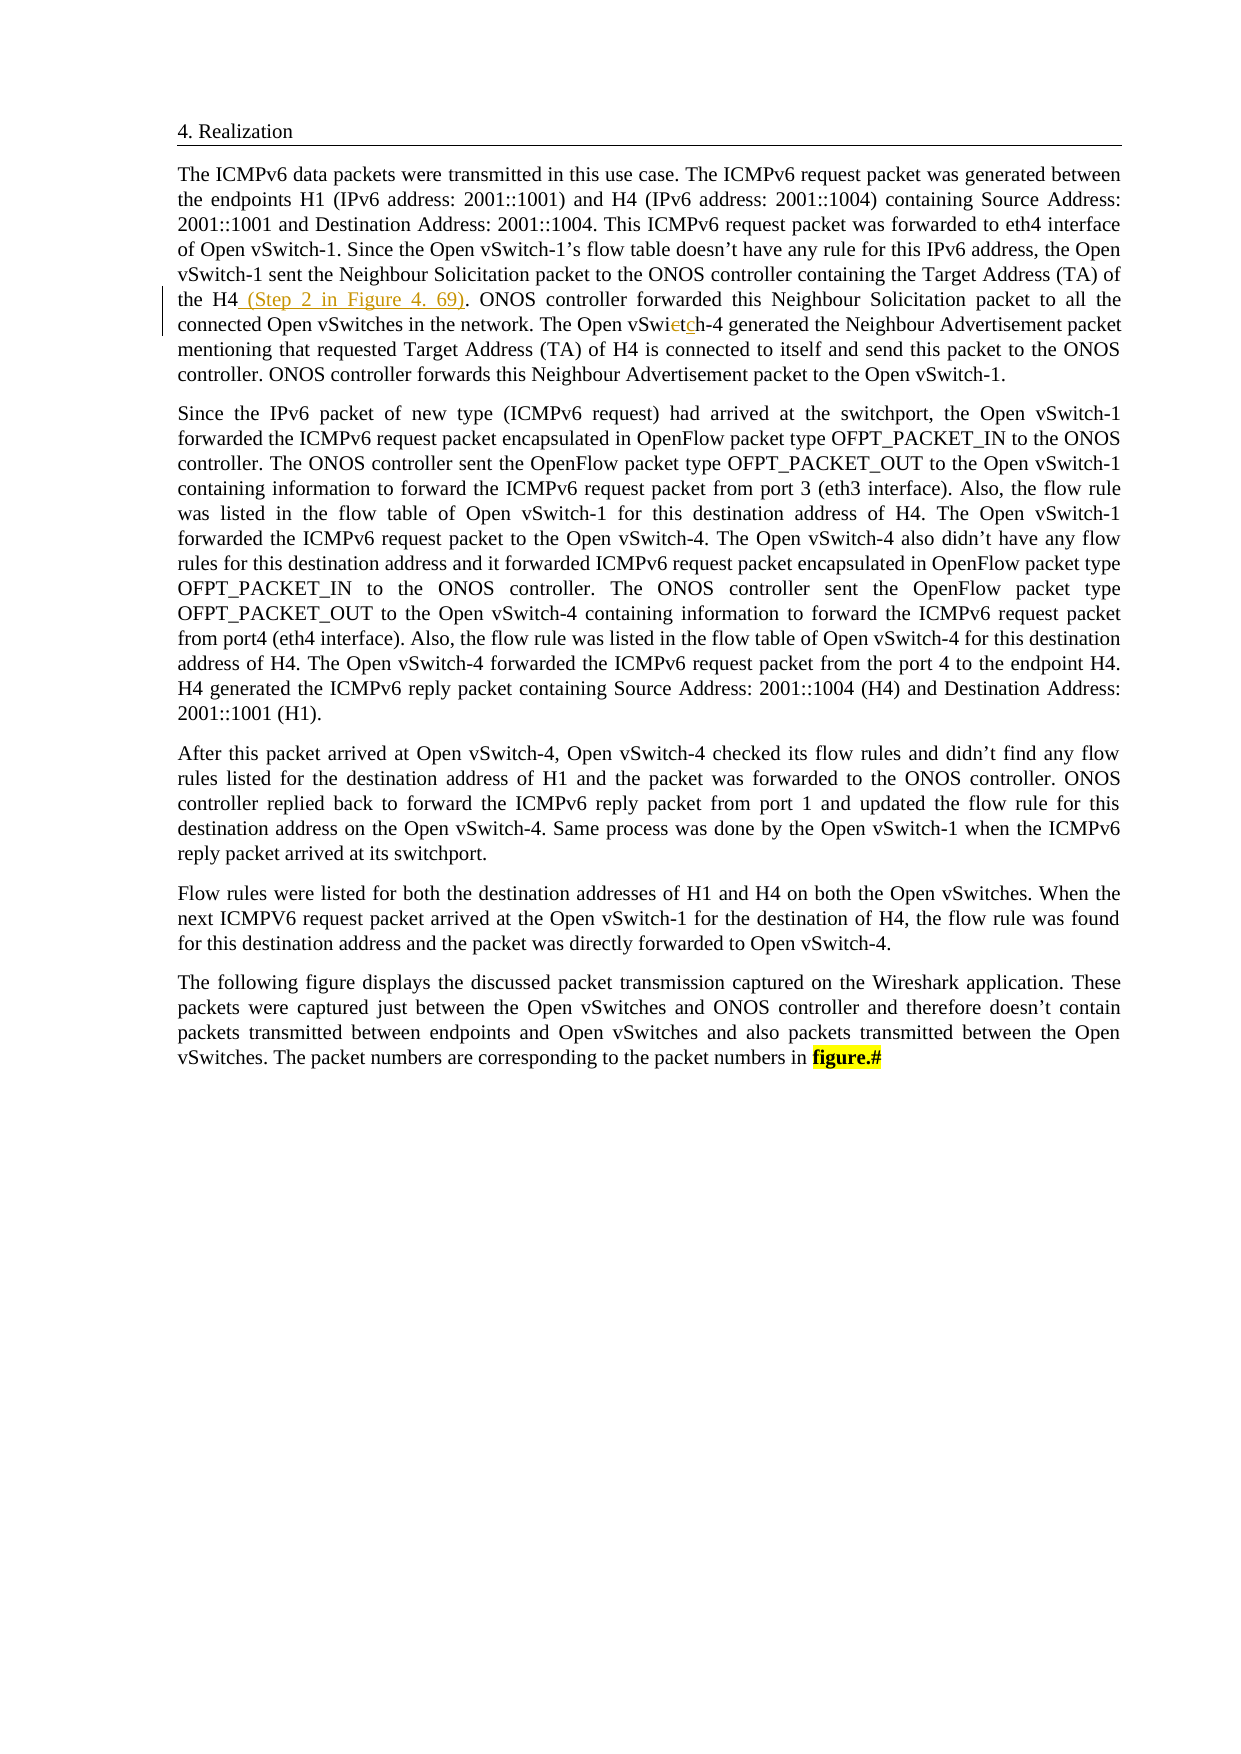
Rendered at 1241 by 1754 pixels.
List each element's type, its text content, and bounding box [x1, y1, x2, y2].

text After this packet arrived at Open vSwitch-4, Open vSwitch-4 checked its flow rules and didn’t find any flow rules listed for the destination address of H1 and the packet was forwarded to the ONOS controller. ONOS controller replied back to forward the ICMPv6 reply packet from port 1 and updated the flow rule for this destination address on the Open vSwitch-4. Same process was done by the Open vSwitch-1 when the ICMPv6 reply packet arrived at its switchport. [177, 740, 1122, 865]
text The ICMPv6 data packets were transmitted in this use case. The ICMPv6 request packet was generated between the endpoints H1 (IPv6 address: 2001::1001) and H4 (IPv6 address: 2001::1004) containing Source Address: 2001::1001 and Destination Address: 2001::1004. This ICMPv6 request packet was forwarded to eth4 interface of Open vSwitch-1. Since the Open vSwitch-1’s flow table doesn’t have any rule for this IPv6 address, the Open vSwitch-1 sent the Neighbour Solicitation packet to the ONOS controller containing the Target Address (TA) of the H4. ONOS controller forwarded this Neighbour Solicitation packet to all the connected Open vSwitches in the network. The Open vSwith-4 generated the Neighbour Advertisement packet mentioning that requested Target Address (TA) of H4 is connected to itself and send this packet to the ONOS controller. ONOS controller forwards this Neighbour Advertisement packet to the Open vSwitch-1. [177, 161, 1122, 386]
text The following figure displays the discussed packet transmission captured on the Wireshark application. These packets were captured just between the Open vSwitches and ONOS controller and therefore doesn’t contain packets transmitted between endpoints and Open vSwitches and also packets transmitted between the Open vSwitches. The packet numbers are corresponding to the packet numbers in figure.# [177, 969, 1122, 1069]
text Flow rules were listed for both the destination addresses of H1 and H4 on both the Open vSwitches. When the next ICMPV6 request packet arrived at the Open vSwitch-1 for the destination of H4, the flow rule was found for this destination address and the packet was directly forwarded to Open vSwitch-4. [177, 879, 1122, 954]
text Since the IPv6 packet of new type (ICMPv6 request) had arrived at the switchport, the Open vSwitch-1 forwarded the ICMPv6 request packet encapsulated in OpenFlow packet type OFPT_PACKET_IN to the ONOS controller. The ONOS controller sent the OpenFlow packet type OFPT_PACKET_OUT to the Open vSwitch-1 containing information to forward the ICMPv6 request packet from port 3 (eth3 interface). Also, the flow rule was listed in the flow table of Open vSwitch-1 for this destination address of H4. The Open vSwitch-1 forwarded the ICMPv6 request packet to the Open vSwitch-4. The Open vSwitch-4 also didn’t have any flow rules for this destination address and it forwarded ICMPv6 request packet encapsulated in OpenFlow packet type OFPT_PACKET_IN to the ONOS controller. The ONOS controller sent the OpenFlow packet type OFPT_PACKET_OUT to the Open vSwitch-4 containing information to forward the ICMPv6 request packet from port4 (eth4 interface). Also, the flow rule was listed in the flow table of Open vSwitch-4 for this destination address of H4. The Open vSwitch-4 forwarded the ICMPv6 request packet from the port 4 to the endpoint H4. H4 generated the ICMPv6 reply packet containing Source Address: 2001::1004 (H4) and Destination Address: 2001::1001 (H1). [177, 400, 1122, 725]
